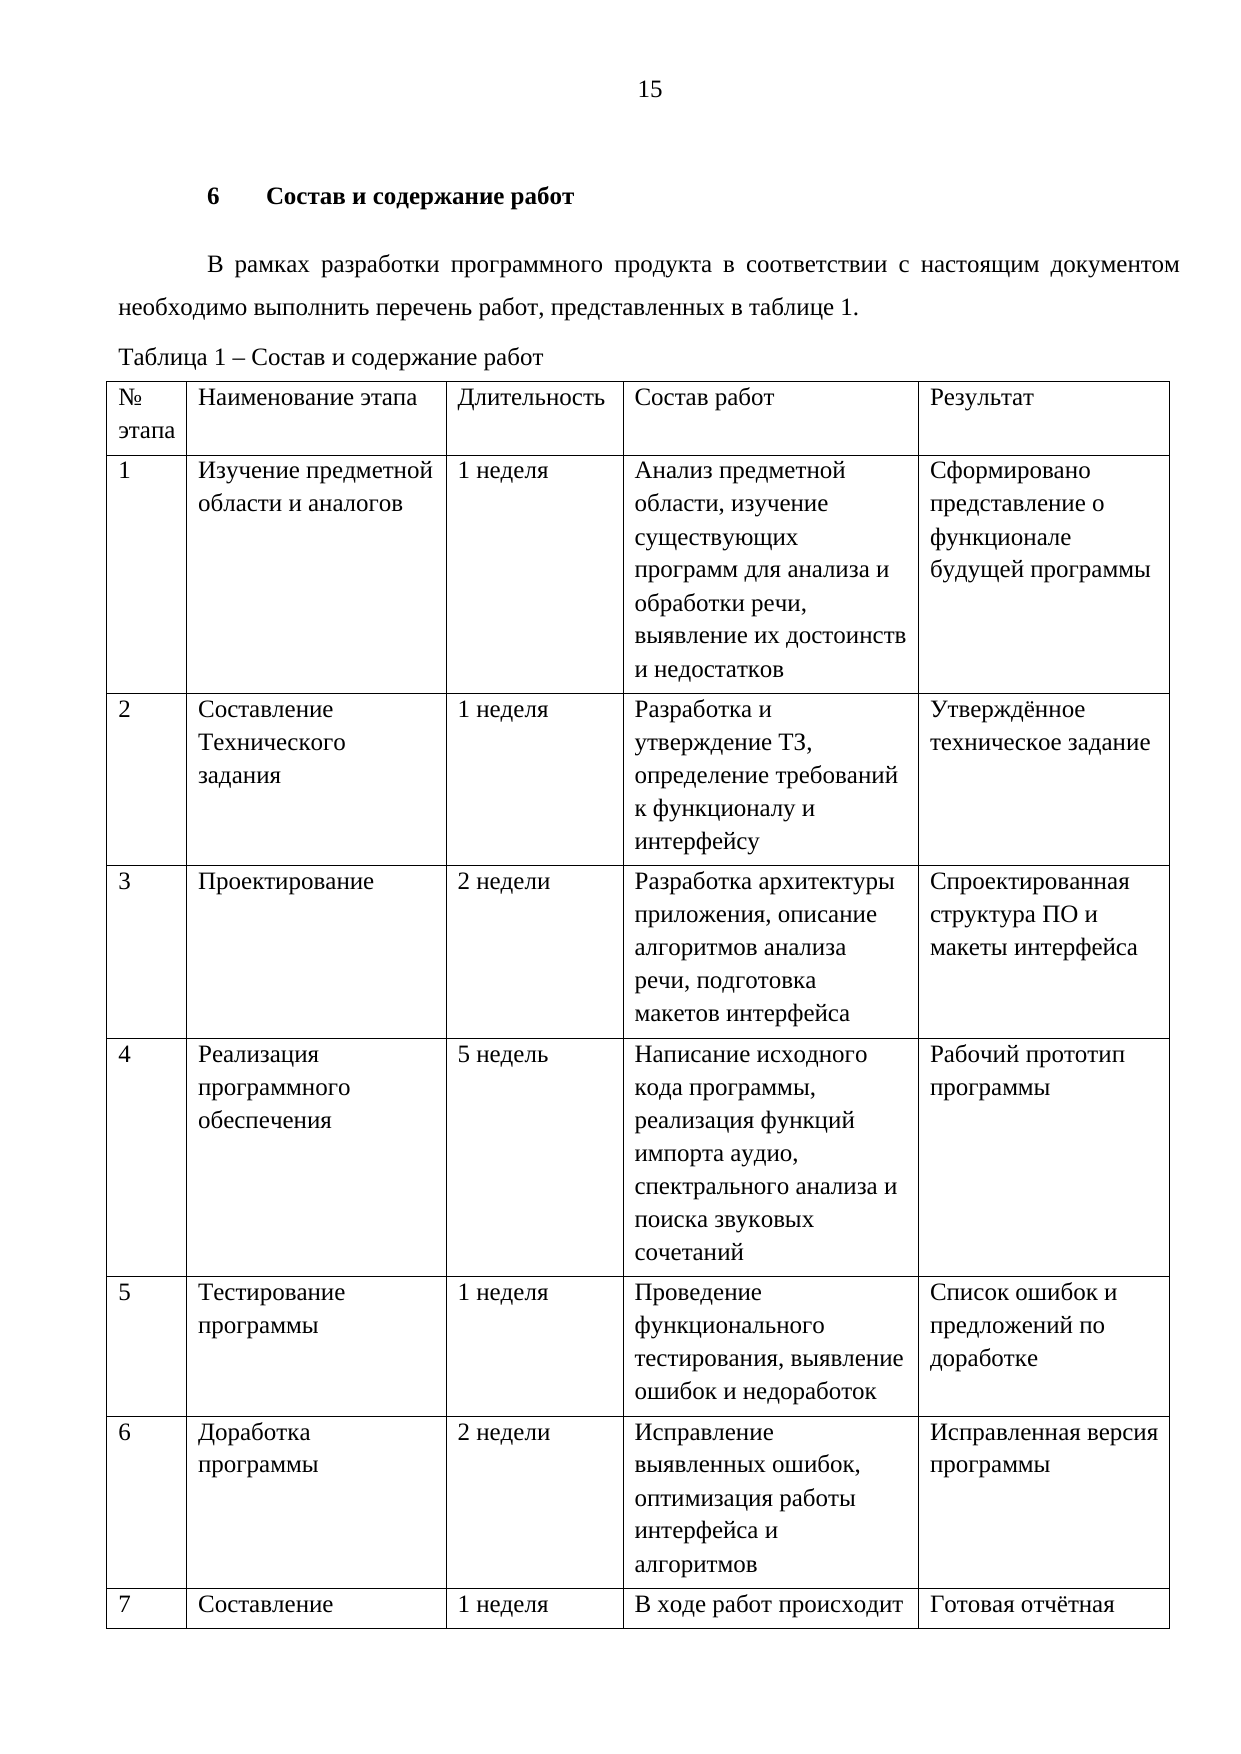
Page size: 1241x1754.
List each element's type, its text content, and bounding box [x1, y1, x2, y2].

table_cell Анализ предметной области, изучение существующих программ для анализа и обработки речи, выявление их достоинств и недостатков [624, 456, 918, 693]
table_cell Проектирование [187, 866, 446, 1038]
table_cell 2 [107, 694, 186, 865]
text В рамках разработки программного продукта в соответствии с настоящим документом необходимо выполнить перечень работ, представленных в таблице 1. [118, 249, 1181, 321]
table_cell 7 [107, 1589, 186, 1628]
table_cell Исправленная версия программы [919, 1417, 1169, 1588]
table_cell Изучение предметной области и аналогов [187, 456, 446, 693]
subtitle Состав и содержание работ [118, 181, 1181, 210]
text Таблица 1 – Состав и содержание работ [118, 342, 1181, 371]
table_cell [187, 1589, 446, 1628]
table_cell 6 [107, 1417, 186, 1588]
table_cell Разработка архитектуры приложения, описание алгоритмов анализа речи, подготовка макетов интерфейса [624, 866, 918, 1038]
table_cell Тестирование программы [187, 1277, 446, 1416]
table_cell 1 неделя [447, 1589, 623, 1628]
table_cell 4 [107, 1039, 186, 1276]
table_cell Рабочий прототип программы [919, 1039, 1169, 1276]
table_cell Написание исходного кода программы, реализация функций импорта аудио, спектрального анализа и поиска звуковых сочетаний [624, 1039, 918, 1276]
table_cell 5 [107, 1277, 186, 1416]
table_header Длительность [447, 382, 623, 454]
table_cell 2 недели [447, 866, 623, 1038]
table_cell 2 недели [447, 1417, 623, 1588]
table_cell Реализация программного обеспечения [187, 1039, 446, 1276]
table_cell Исправление выявленных ошибок, оптимизация работы интерфейса и алгоритмов [624, 1417, 918, 1588]
table_header Результат [919, 382, 1169, 454]
table_cell 1 [107, 456, 186, 693]
table_cell 1 неделя [447, 456, 623, 693]
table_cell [919, 1589, 1169, 1628]
table_cell 3 [107, 866, 186, 1038]
table_cell Проведение функционального тестирования, выявление ошибок и недоработок [624, 1277, 918, 1416]
table_header № этапа [107, 382, 186, 454]
table_cell Спроектированная структура ПО и макеты интерфейса [919, 866, 1169, 1038]
table_cell Составление Технического задания [187, 694, 446, 865]
table_header Состав работ [624, 382, 918, 454]
table_cell 5 недель [447, 1039, 623, 1276]
table_cell Разработка и утверждение ТЗ, определение требований к функционалу и интерфейсу [624, 694, 918, 865]
table_cell Сформировано представление о функционале будущей программы [919, 456, 1169, 693]
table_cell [624, 1589, 918, 1628]
table_cell Список ошибок и предложений по доработке [919, 1277, 1169, 1416]
table_cell 1 неделя [447, 1277, 623, 1416]
table_cell 1 неделя [447, 694, 623, 865]
table_cell Доработка программы [187, 1417, 446, 1588]
table_cell Утверждённое техническое задание [919, 694, 1169, 865]
table_header Наименование этапа [187, 382, 446, 454]
